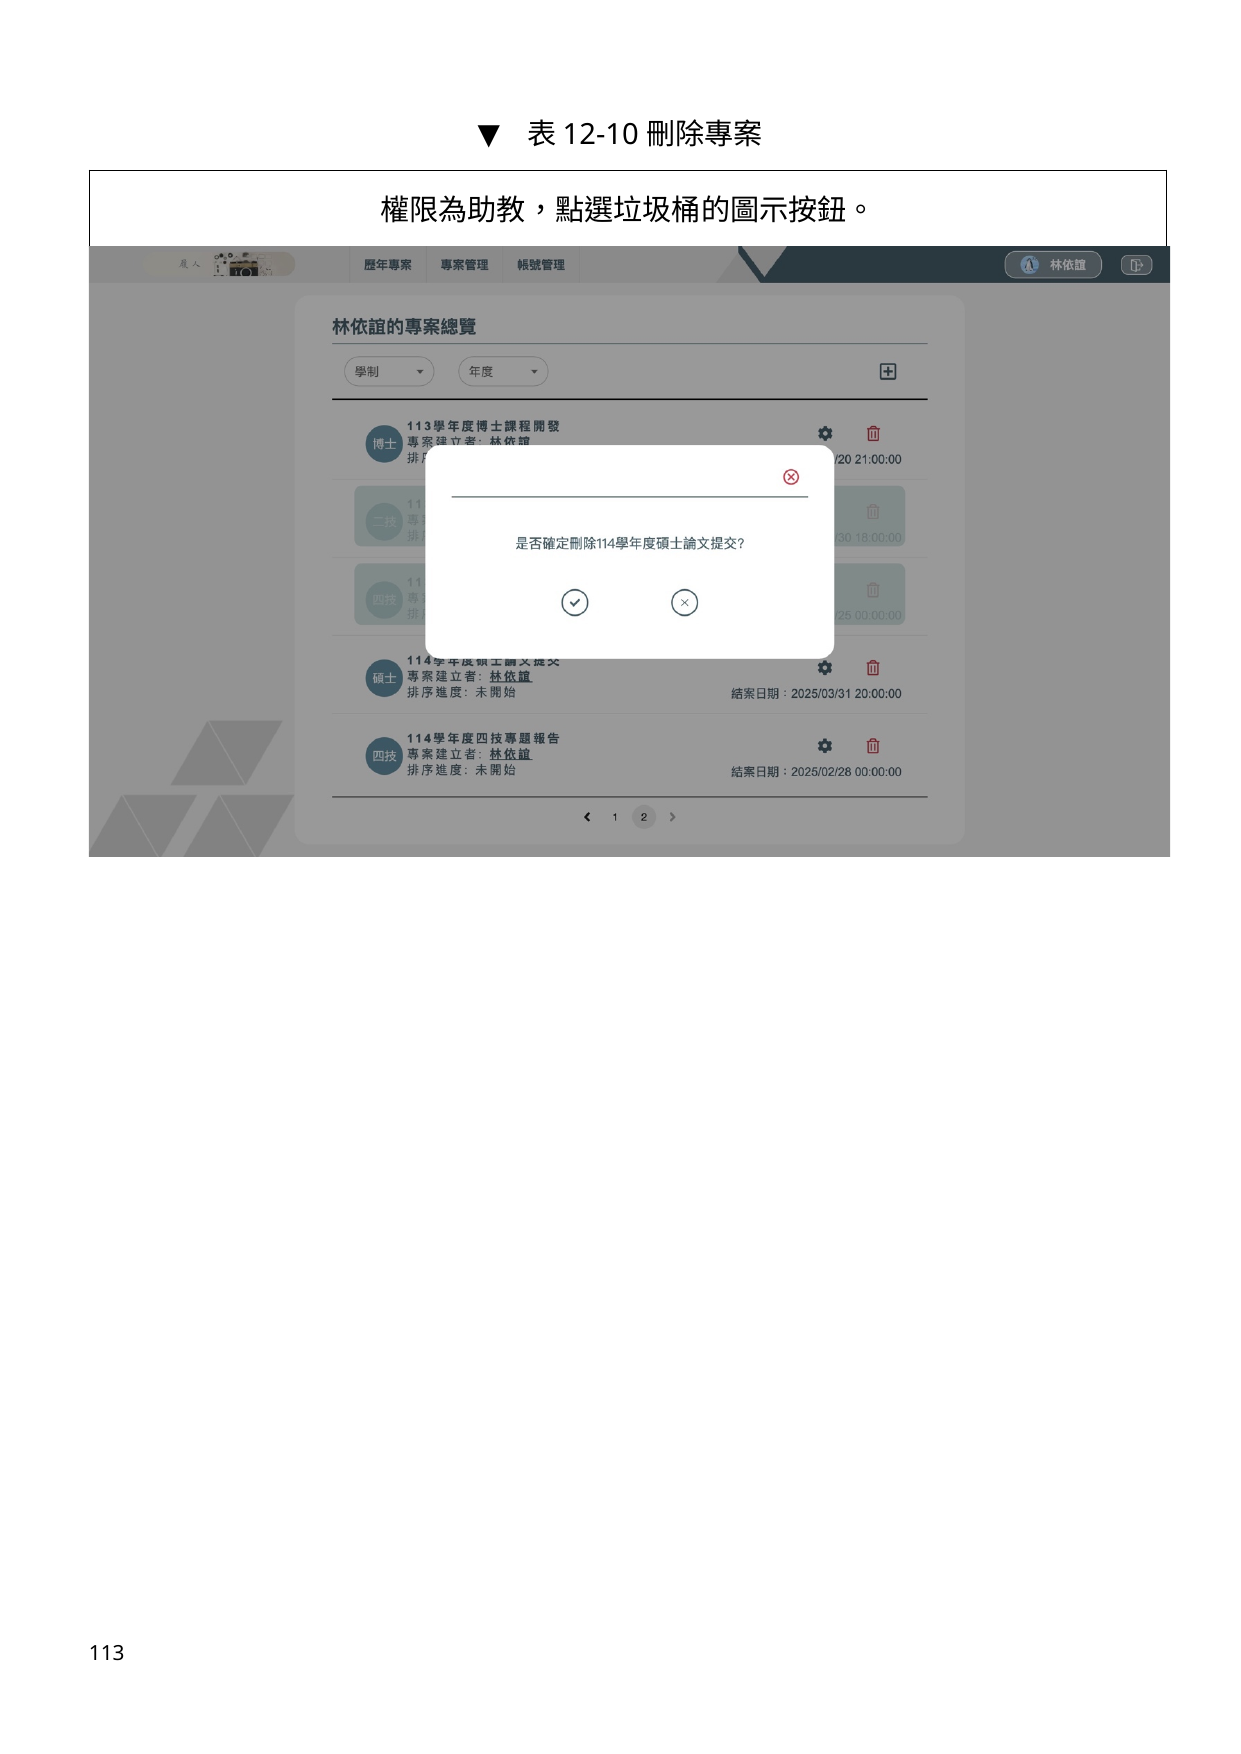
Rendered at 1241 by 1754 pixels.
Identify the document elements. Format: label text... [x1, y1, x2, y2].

picture [88, 246, 1171, 857]
table_header 權限為助教，點選垃圾桶的圖示按鈕。 [90, 171, 1166, 246]
list 表12-10 刪除專案 [89, 94, 1152, 169]
